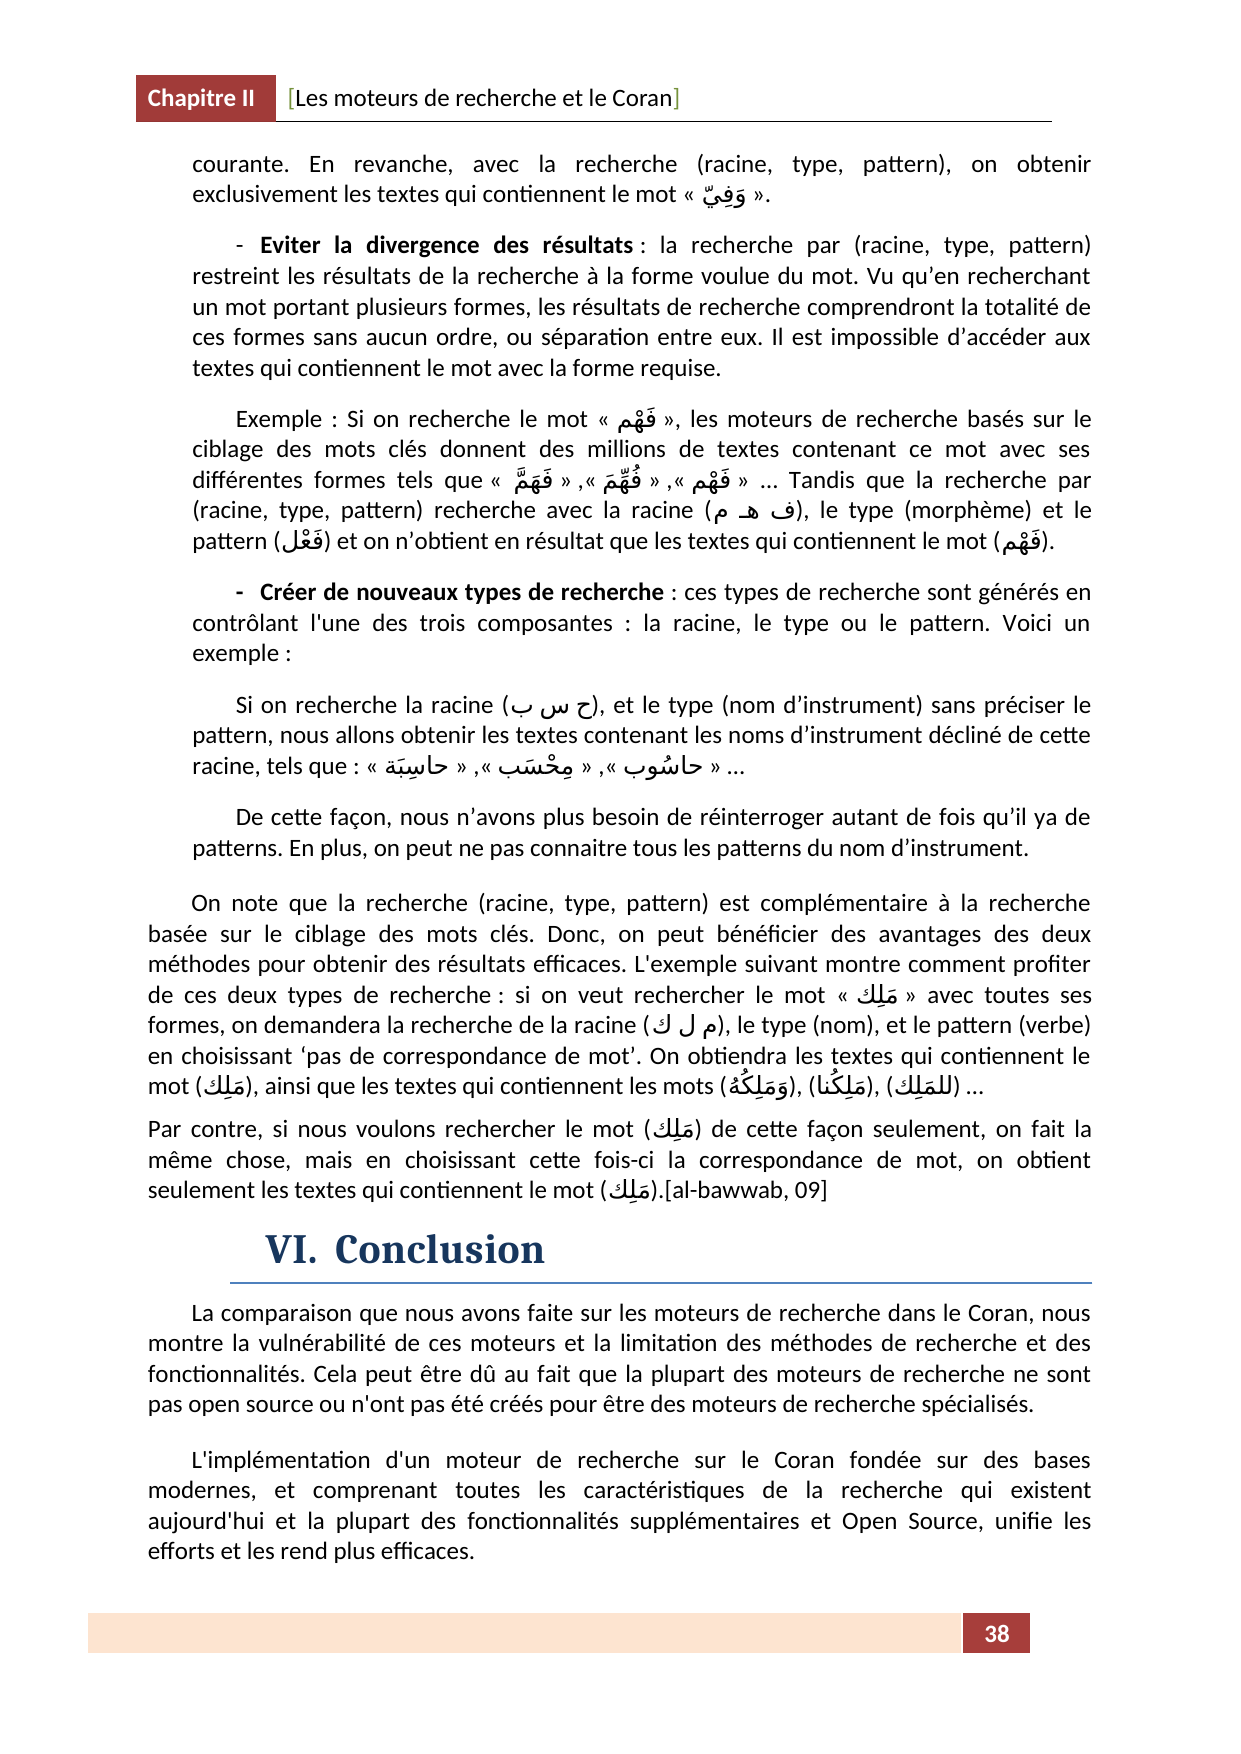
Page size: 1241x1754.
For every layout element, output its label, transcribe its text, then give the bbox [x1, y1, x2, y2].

list Créer de nouveaux types de recherche : ces types de recherche sont générés en contrôlant l'une des trois composantes : la racine, le type ou le pattern. Voici un exemple : [192, 576, 1092, 668]
text On note que la recherche (racine, type, pattern) est complémentaire à la recherche basée sur le ciblage des mots clés. Donc, on peut bénéficier des avantages des deux méthodes pour obtenir des résultats efficaces. L'exemple suivant montre comment profiter de ces deux types de recherche : si on veut rechercher le mot « مَلِك » avec toutes ses formes, on demandera la recherche de la racine (م ل ك), le type (nom), et le pattern (verbe) en choisissant ‘pas de correspondance de mot’. On obtiendra les textes qui contiennent le mot (مَلِك), ainsi que les textes qui contiennent les mots (وَمَلِكُهُ), (مَلِكُنا), (للمَلِك) … [148, 887, 1092, 1101]
text Par contre, si nous voulons rechercher le mot (مَلِك) de cette façon seulement, on fait la même chose, mais en choisissant cette fois-ci la correspondance de mot, on obtient seulement les textes qui contiennent le mot (مَلِك). [148, 1113, 1092, 1205]
text Si on recherche la racine (ح س ب), et le type (nom d’instrument) sans préciser le pattern, nous allons obtenir les textes contenant les noms d’instrument décliné de cette racine, tels que : « حاسُوب », « مِحْسَب », « حاسِبَة » … [192, 689, 1092, 780]
list Eviter la divergence des résultats : la recherche par (racine, type, pattern) restreint les résultats de la recherche à la forme voulue du mot. Vu qu’en recherchant un mot portant plusieurs formes, les résultats de recherche comprendront la totalité de ces formes sans aucun ordre, ou séparation entre eux. Il est impossible d’accéder aux textes qui contiennent le mot avec la forme requise. [192, 229, 1092, 382]
text Conclusion [230, 1226, 1092, 1282]
text De cette façon, nous n’avons plus besoin de réinterroger autant de fois qu’il ya de patterns. En plus, on peut ne pas connaitre tous les patterns du nom d’instrument. [192, 801, 1092, 862]
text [192, 148, 1092, 209]
text La comparaison que nous avons faite sur les moteurs de recherche dans le Coran, nous montre la vulnérabilité de ces moteurs et la limitation des méthodes de recherche et des fonctionnalités. Cela peut être dû au fait que la plupart des moteurs de recherche ne sont pas open source ou n'ont pas été créés pour être des moteurs de recherche spécialisés. [148, 1297, 1092, 1419]
text L'implémentation d'un moteur de recherche sur le Coran fondée sur des bases modernes, et comprenant toutes les caractéristiques de la recherche qui existent aujourd'hui et la plupart des fonctionnalités supplémentaires et Open Source, unifie les efforts et les rend plus efficaces. [148, 1444, 1092, 1566]
text Exemple : Si on recherche le mot « فَهْم », les moteurs de recherche basés sur le ciblage des mots clés donnent des millions de textes contenant ce mot avec ses différentes formes tels que « فَهْم », « فُهِّمَ », « فَهَمَّ » … Tandis que la recherche par (racine, type, pattern) recherche avec la racine (ف هـ م), le type (morphème) et le pattern (فَعْل) et on n’obtient en résultat que les textes qui contiennent le mot (فَهْم). [192, 403, 1092, 556]
